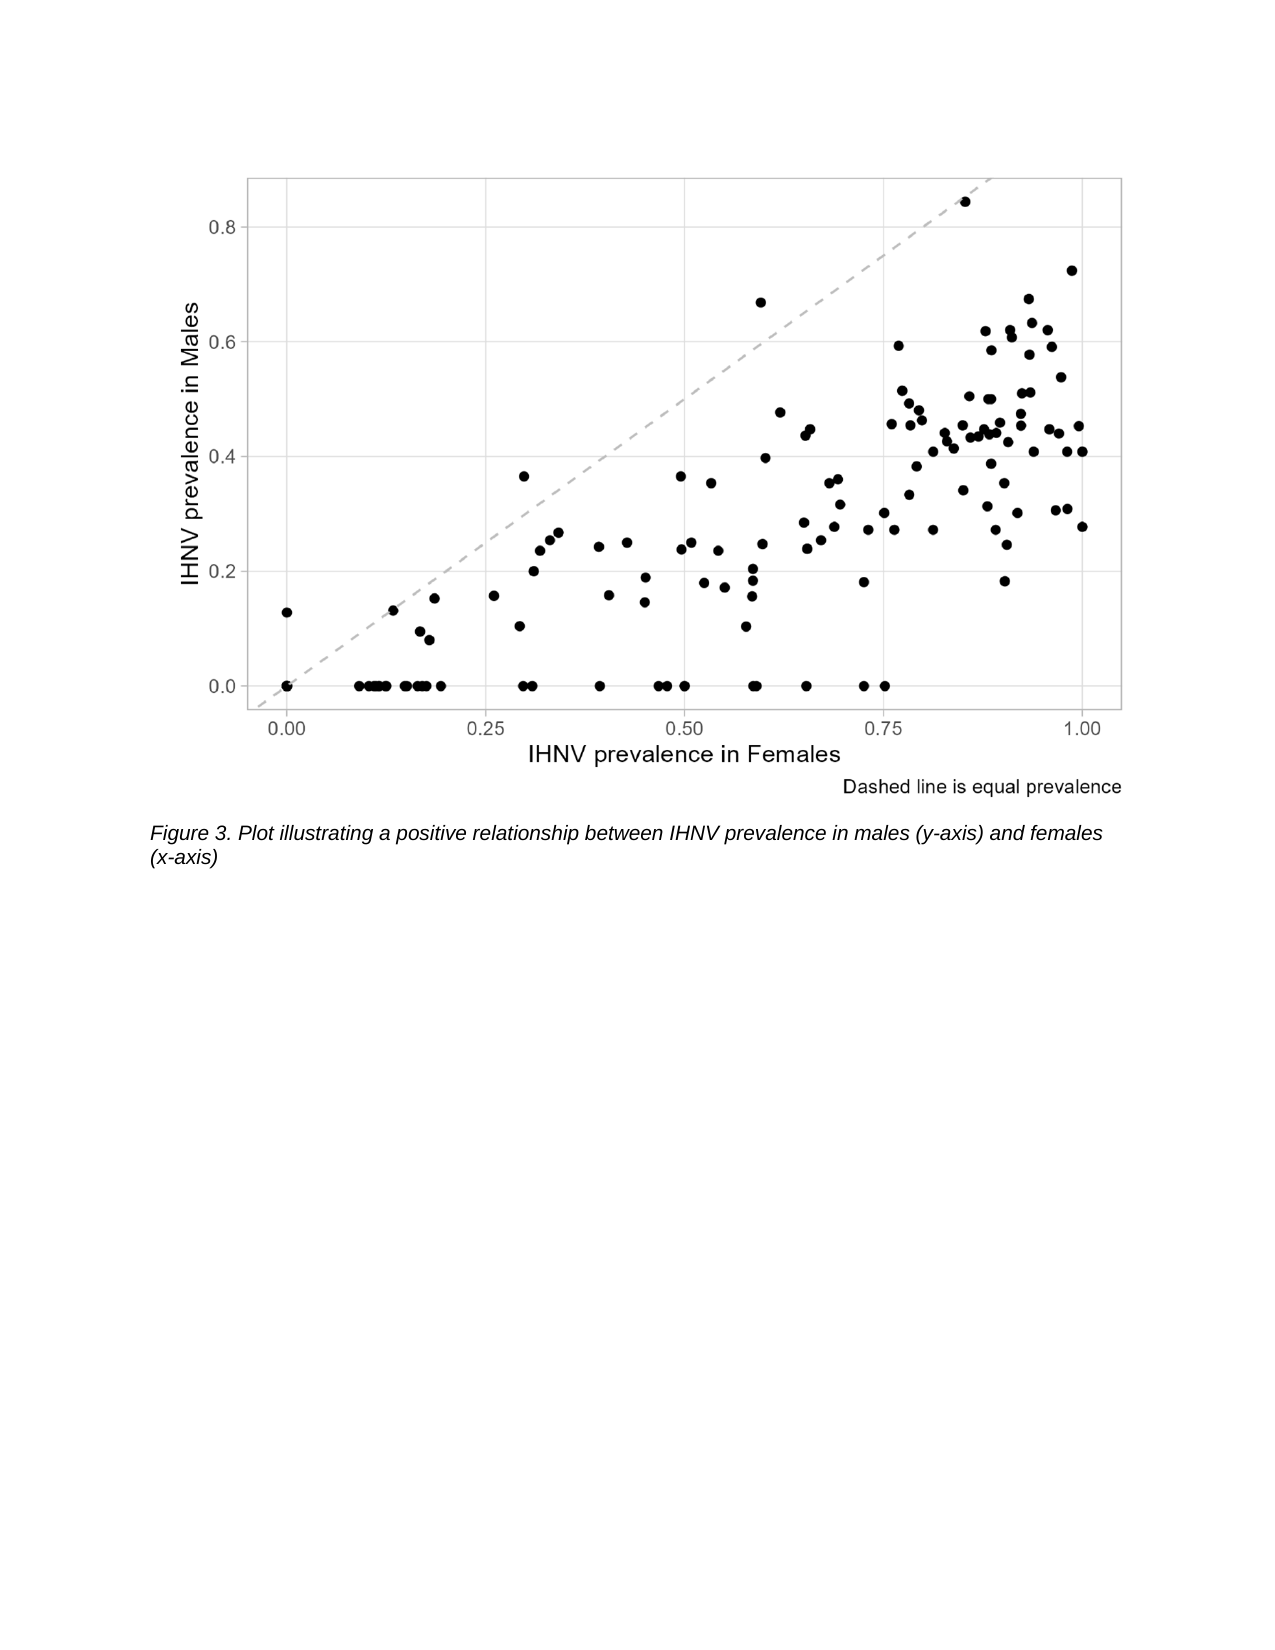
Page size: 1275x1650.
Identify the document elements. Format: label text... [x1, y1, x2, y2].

text Figure 3. Plot illustrating a positive relationship between IHNV prevalence in males (y-axis) and females (x-axis) [150, 821, 1125, 869]
picture [168, 165, 1134, 809]
